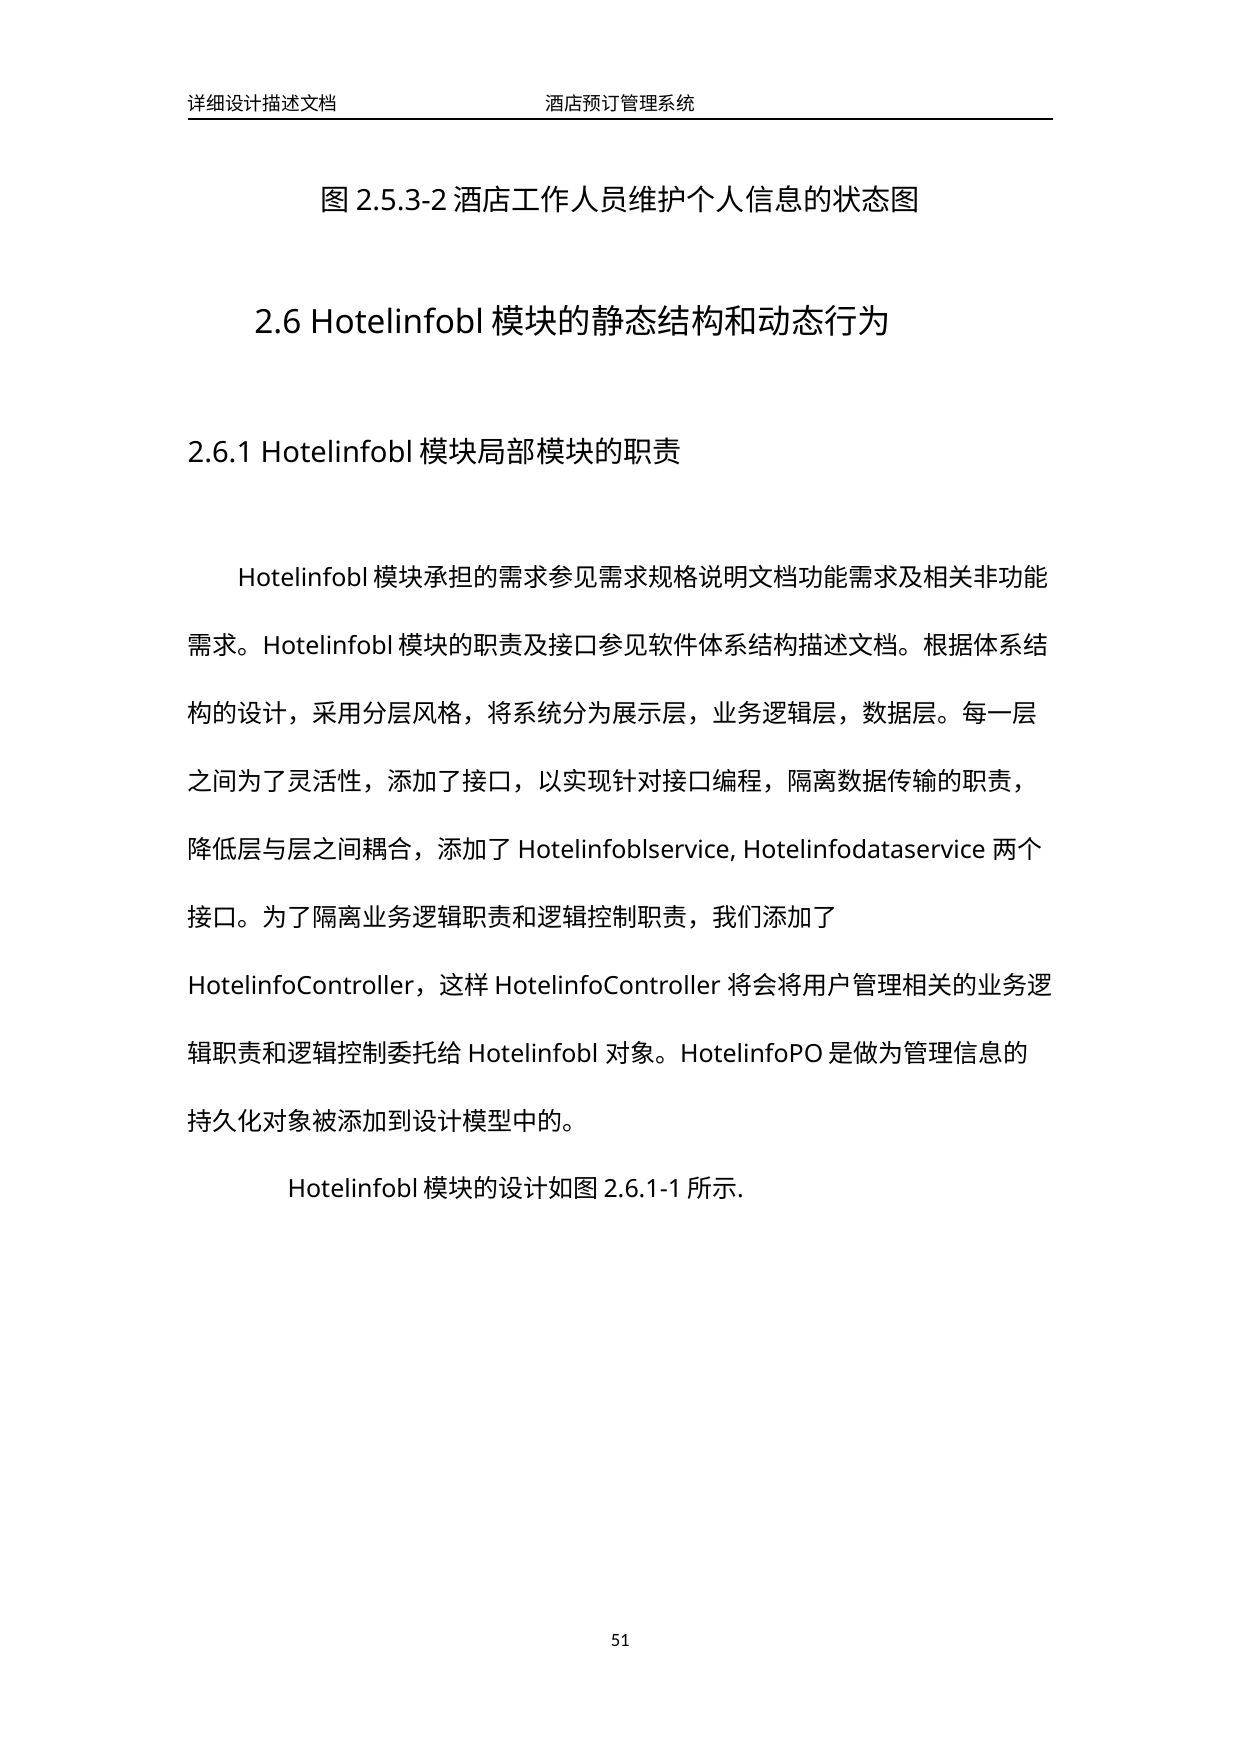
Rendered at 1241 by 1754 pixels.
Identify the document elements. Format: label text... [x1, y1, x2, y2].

subtitle 图2.5.3-2酒店工作人员维护个人信息的状态图 [187, 164, 1053, 232]
text 2.6 Hotelinfobl模块的静态结构和动态行为 [187, 286, 1053, 353]
text Hotelinfobl模块的设计如图2.6.1-1所示. [187, 1153, 1053, 1221]
text 2.6.1 Hotelinfobl模块局部模块的职责 [187, 416, 1053, 484]
text Hotelinfobl模块承担的需求参见需求规格说明文档功能需求及相关非功能需求。Hotelinfobl模块的职责及接口参见软件体系结构描述文档。根据体系结构的设计，采用分层风格，将系统分为展示层，业务逻辑层，数据层。每一层之间为了灵活性，添加了接口，以实现针对接口编程，隔离数据传输的职责，降低层与层之间耦合，添加了Hotelinfoblservice, Hotelinfodataservice 两个接口。为了隔离业务逻辑职责和逻辑控制职责，我们添加了HotelinfoController，这样HotelinfoController 将会将用户管理相关的业务逻辑职责和逻辑控制委托给Hotelinfobl 对象。HotelinfoPO是做为管理信息的持久化对象被添加到设计模型中的。 [187, 542, 1053, 1153]
